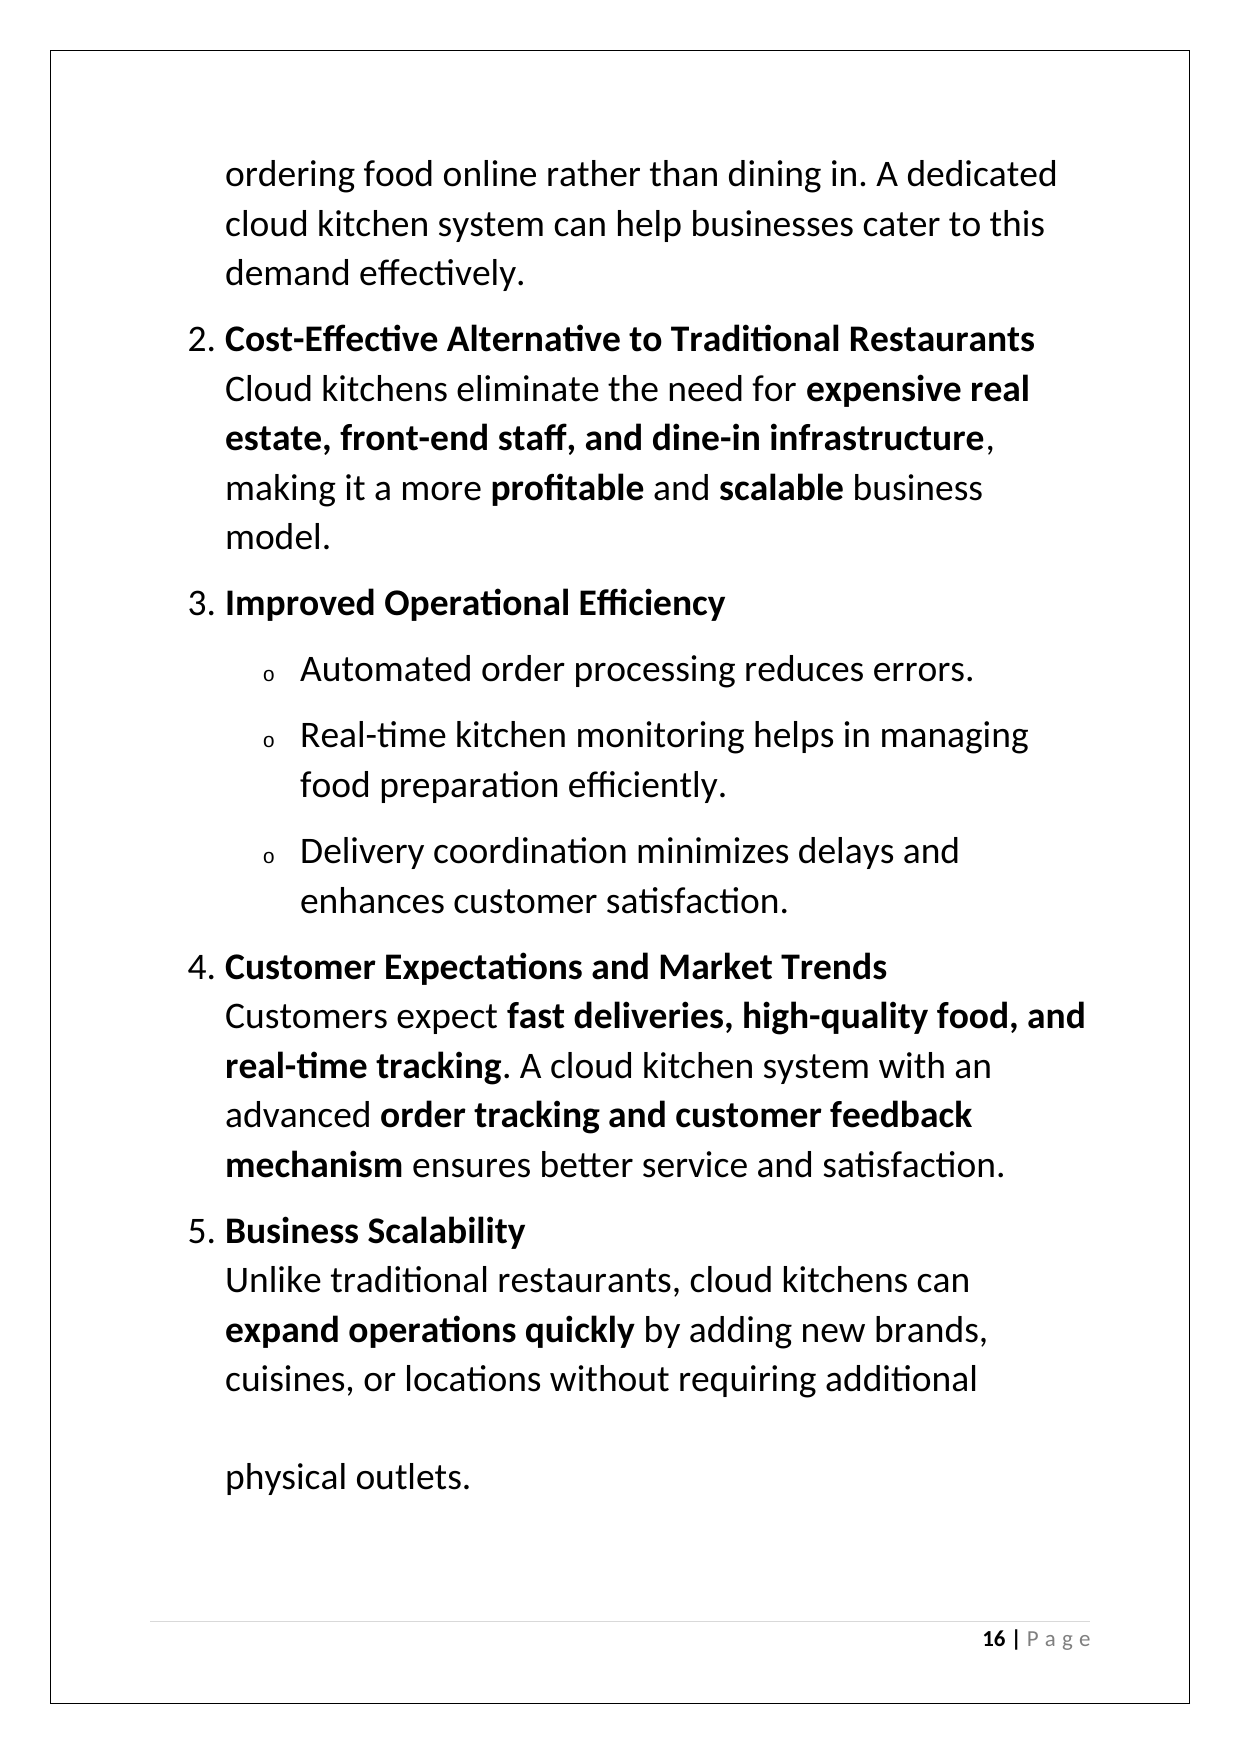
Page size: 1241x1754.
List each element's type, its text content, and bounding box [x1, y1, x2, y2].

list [187, 150, 1090, 295]
list Cost-Effective Alternative to Traditional Restaurants Cloud kitchens eliminate the need for expensive real estate, front-end staff, and dine-in infrastructure, making it a more profitable and scalable business model. [187, 315, 1090, 559]
list Delivery coordination minimizes delays and enhances customer satisfaction. [262, 827, 1090, 922]
list Business Scalability Unlike traditional restaurants, cloud kitchens can expand operations quickly by adding new brands, cuisines, or locations without requiring additional physical outlets. [187, 1207, 1090, 1511]
list Real-time kitchen monitoring helps in managing food preparation efficiently. [262, 711, 1090, 807]
list Customer Expectations and Market Trends Customers expect fast deliveries, high-quality food, and real-time tracking. A cloud kitchen system with an advanced order tracking and customer feedback mechanism ensures better service and satisfaction. [187, 943, 1090, 1186]
list Automated order processing reduces errors. [262, 645, 1090, 691]
list Improved Operational Efficiency [187, 579, 1090, 625]
